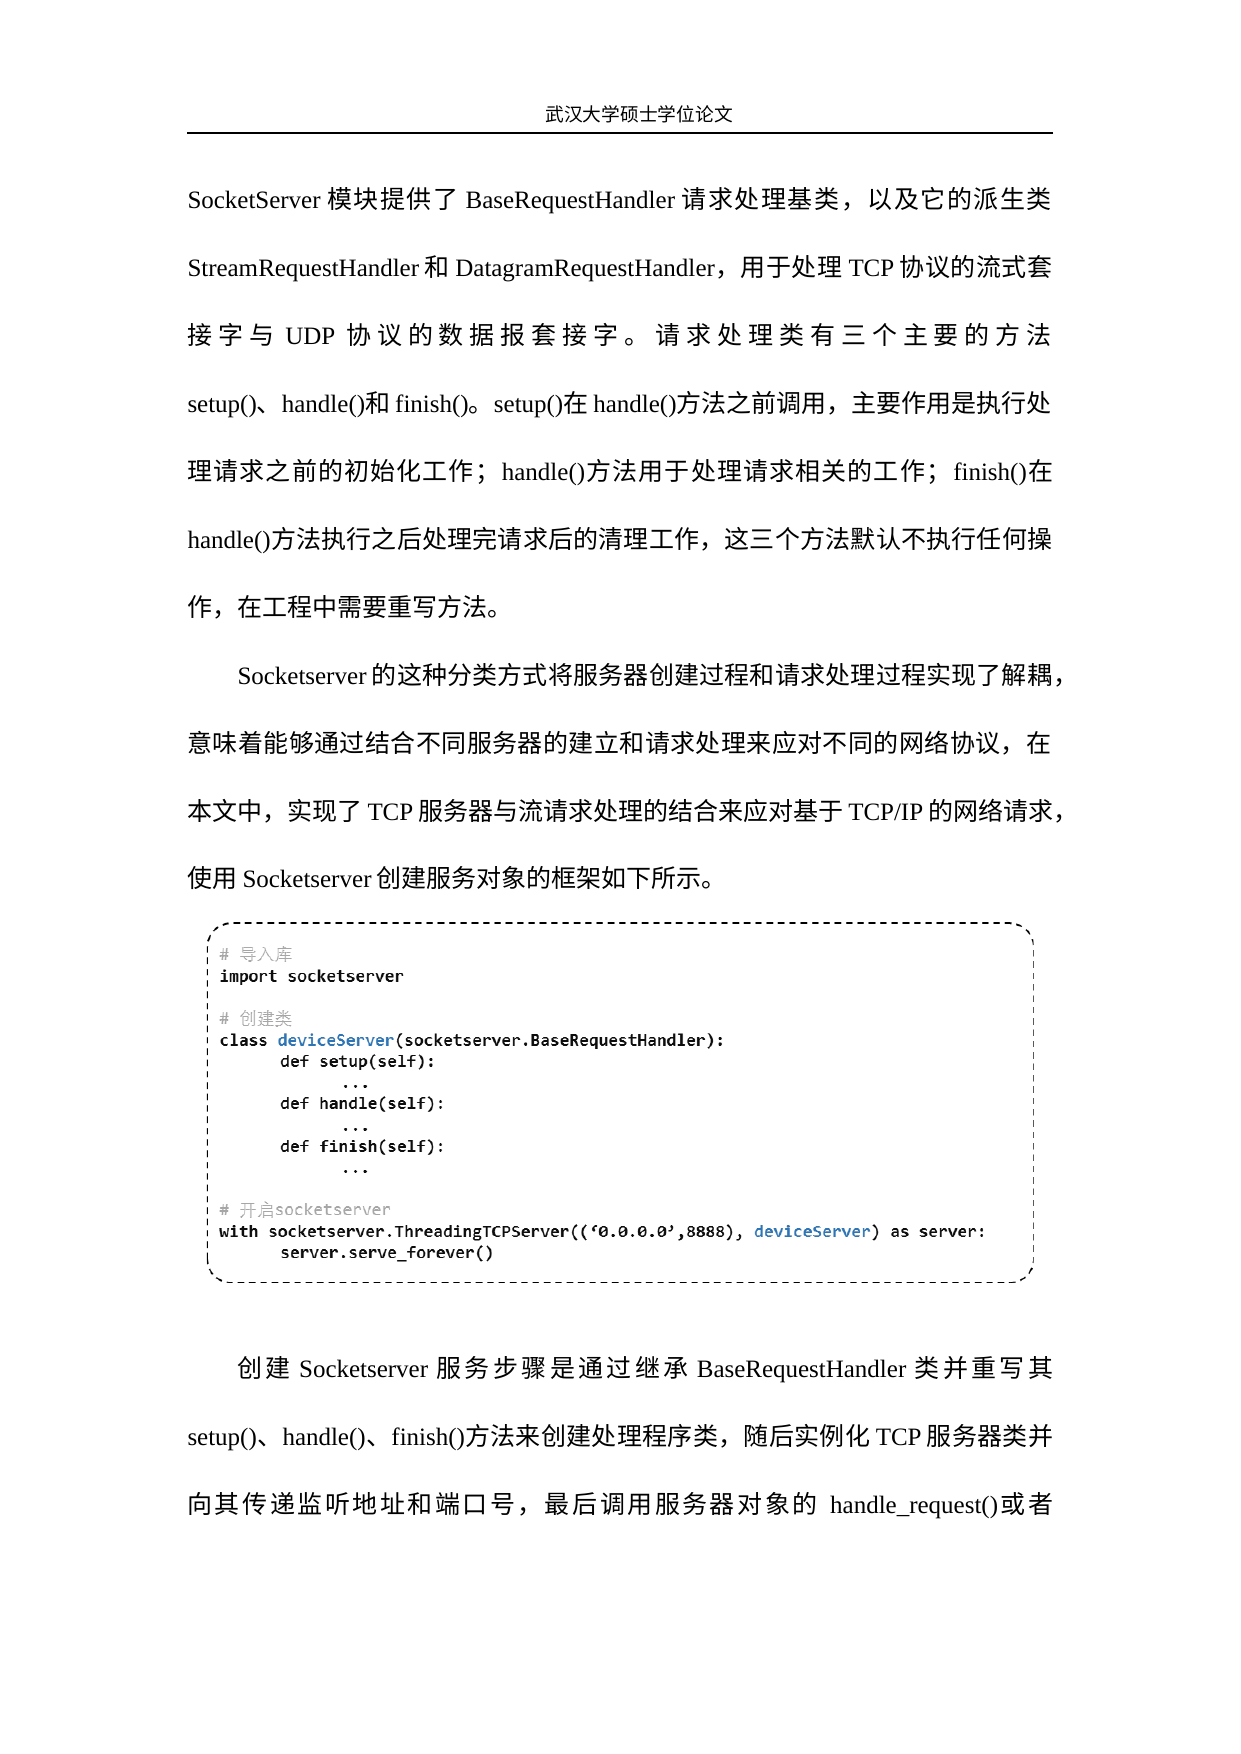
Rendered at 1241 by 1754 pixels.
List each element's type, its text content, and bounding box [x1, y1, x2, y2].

text Socketserver的这种分类方式将服务器创建过程和请求处理过程实现了解耦，意味着能够通过结合不同服务器的建立和请求处理来应对不同的网络协议，在本文中，实现了TCP服务器与流请求处理的结合来应对基于TCP/IP的网络请求，使用Socketserver创建服务对象的框架如下所示。 [187, 639, 1053, 911]
picture [206, 922, 1034, 1283]
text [187, 164, 1053, 639]
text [187, 1333, 1053, 1537]
